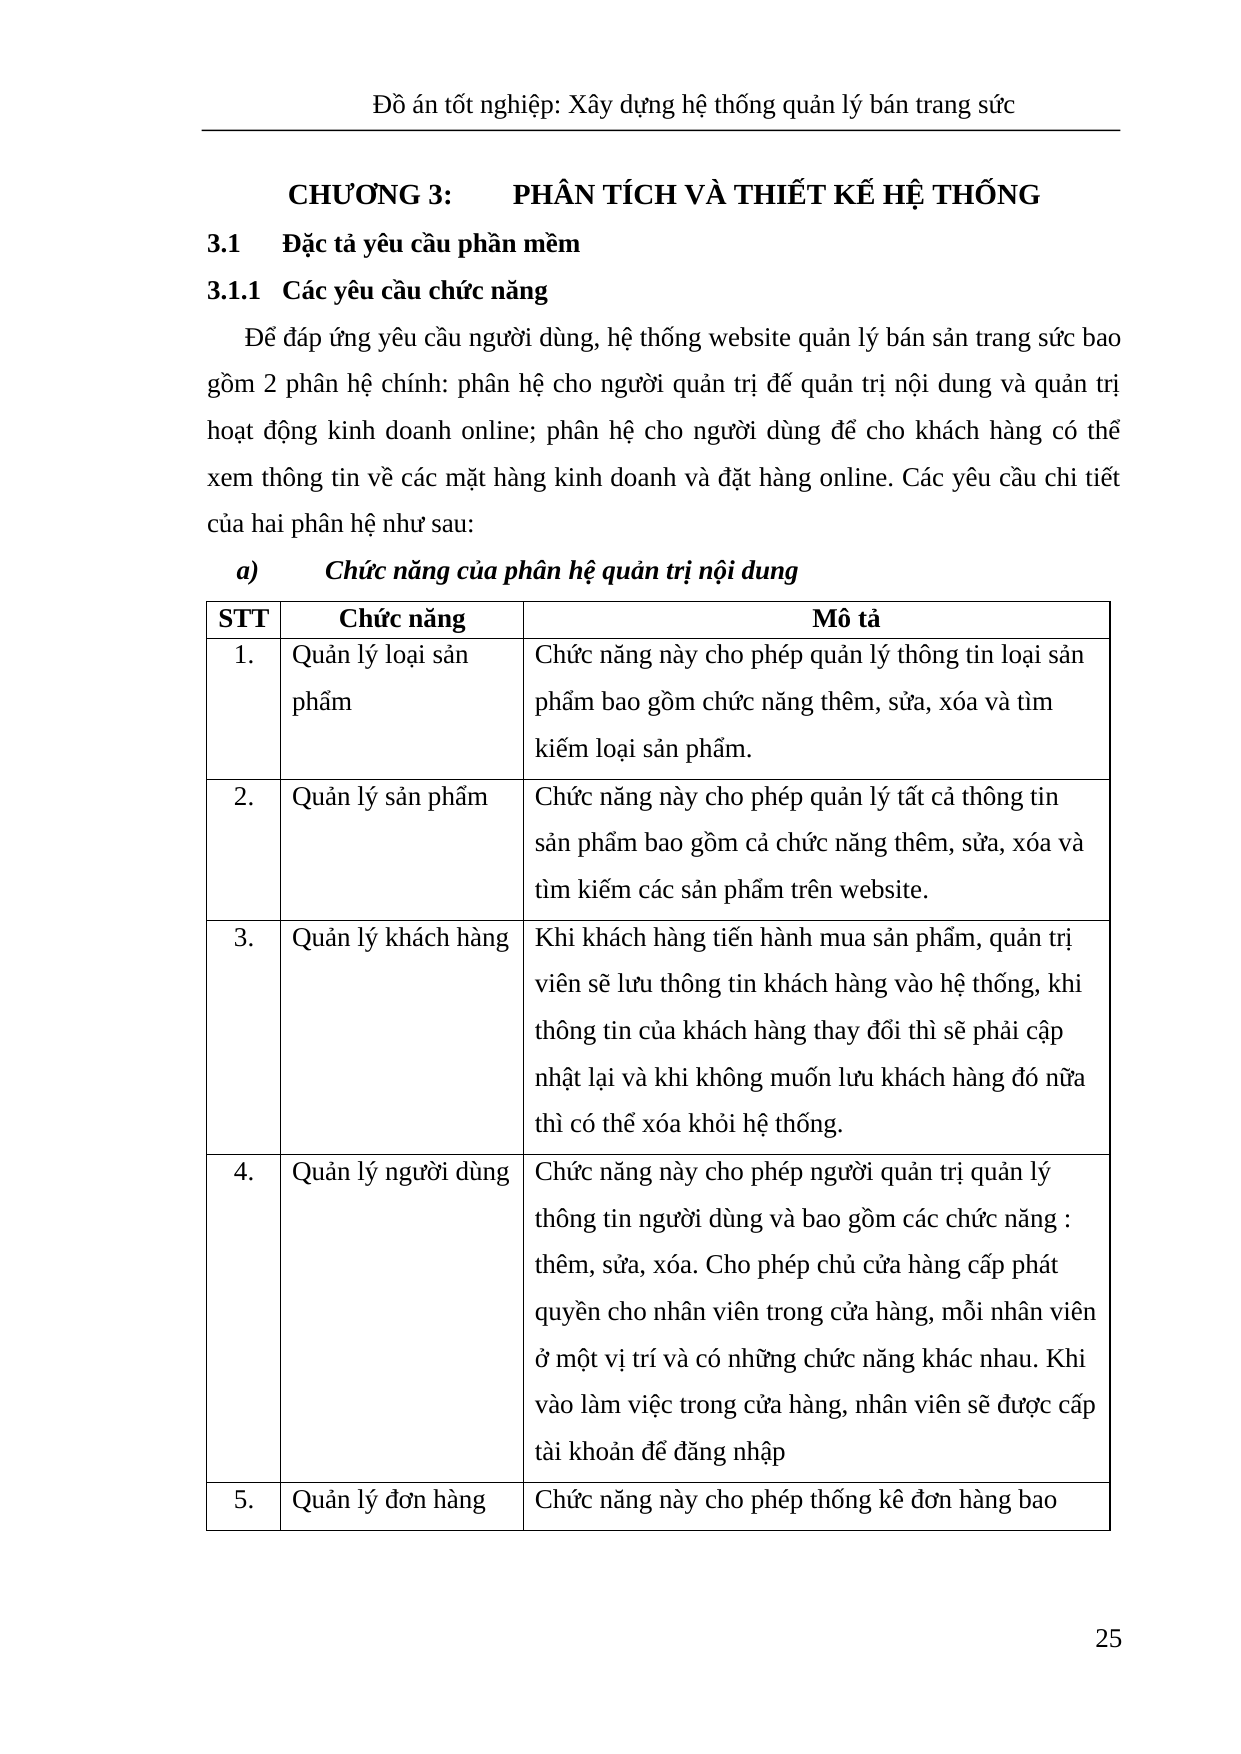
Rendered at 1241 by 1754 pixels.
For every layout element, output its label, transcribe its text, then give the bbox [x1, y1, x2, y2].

table_cell Quản lý đơn hàng [281, 1483, 523, 1529]
table_cell Chức năng này cho phép quản lý tất cả thông tin sản phẩm bao gồm cả chức năng thêm, sửa, xóa và tìm kiếm các sản phẩm trên website. [524, 780, 1109, 920]
table_cell Chức năng này cho phép quản lý thông tin loại sản phẩm bao gồm chức năng thêm, sửa, xóa và tìm kiếm loại sản phẩm. [524, 639, 1109, 779]
table_cell 4. [207, 1155, 280, 1482]
table_cell Khi khách hàng tiến hành mua sản phẩm, quản trị viên sẽ lưu thông tin khách hàng vào hệ thống, khi thông tin của khách hàng thay đổi thì sẽ phải cập nhật lại và khi không muốn lưu khách hàng đó nữa thì có thể xóa khỏi hệ thống. [524, 921, 1109, 1154]
text Để đáp ứng yêu cầu người dùng, hệ thống website quản lý bán sản trang sức bao gồm 2 phân hệ chính: phân hệ cho người quản trị đế quản trị nội dung và quản trị hoạt động kinh doanh online; phân hệ cho người dùng để cho khách hàng có thể xem thông tin về các mặt hàng kinh doanh và đặt hàng online. Các yêu cầu chi tiết của hai phân hệ như sau: [207, 321, 1122, 539]
text Chức năng của phân hệ quản trị nội dung [236, 554, 1122, 585]
table_cell Quản lý khách hàng [281, 921, 523, 1154]
subtitle PHÂN TÍCH VÀ THIẾT KẾ HỆ THỐNG [207, 177, 1122, 211]
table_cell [524, 1483, 1109, 1529]
table_header Mô tả [524, 602, 1109, 638]
table_cell Quản lý loại sản phẩm [281, 639, 523, 779]
table_cell 3. [207, 921, 280, 1154]
table_cell Quản lý người dùng [281, 1155, 523, 1482]
table_cell 5. [207, 1483, 280, 1529]
table_cell Chức năng này cho phép người quản trị quản lý thông tin người dùng và bao gồm các chức năng : thêm, sửa, xóa. Cho phép chủ cửa hàng cấp phát quyền cho nhân viên trong cửa hàng, mỗi nhân viên ở một vị trí và có những chức năng khác nhau. Khi vào làm việc trong cửa hàng, nhân viên sẽ được cấp tài khoản để đăng nhập [524, 1155, 1109, 1482]
table_cell 2. [207, 780, 280, 920]
table_header STT [207, 602, 280, 638]
text Các yêu cầu chức năng [207, 274, 1122, 305]
table_cell Quản lý sản phẩm [281, 780, 523, 920]
table_cell 1. [207, 639, 280, 779]
text Đặc tả yêu cầu phần mềm [207, 227, 1122, 259]
table_header Chức năng [281, 602, 523, 638]
